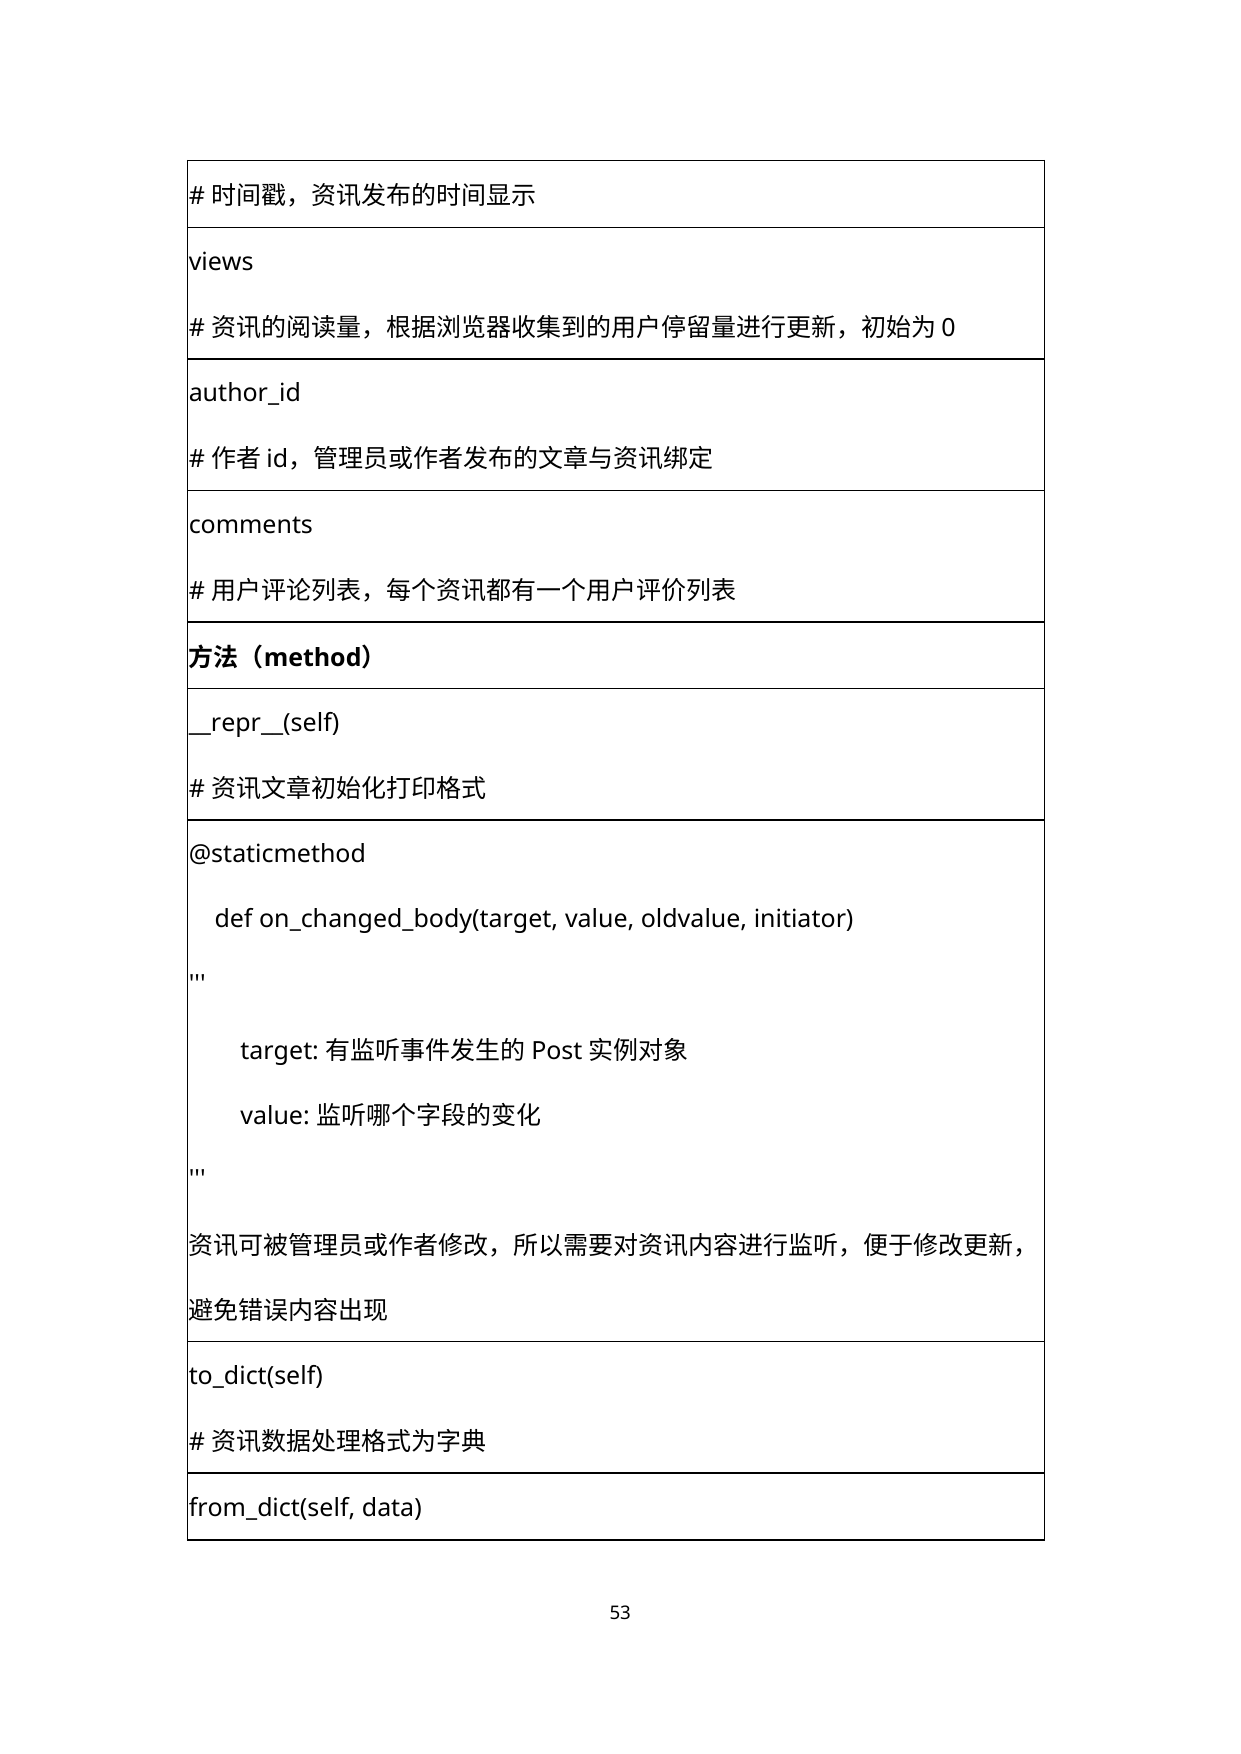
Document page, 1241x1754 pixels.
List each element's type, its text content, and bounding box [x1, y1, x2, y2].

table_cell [188, 1474, 1044, 1539]
table_cell author_id # 作者id，管理员或作者发布的文章与资讯绑定 [188, 360, 1044, 489]
table_cell comments # 用户评论列表，每个资讯都有一个用户评价列表 [188, 491, 1044, 621]
table_cell to_dict(self) # 资讯数据处理格式为字典 [188, 1342, 1044, 1472]
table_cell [188, 161, 1044, 226]
table_cell views # 资讯的阅读量，根据浏览器收集到的用户停留量进行更新，初始为0 [188, 228, 1044, 358]
table_cell __repr__(self) # 资讯文章初始化打印格式 [188, 689, 1044, 819]
table_cell 方法（method） [188, 623, 1044, 688]
table_cell @staticmethod def on_changed_body(target, value, oldvalue, initiator) ''' target: 有监听事件发生的 Post 实例对象 value: 监听哪个字段的变化 ''' 资讯可被管理员或作者修改，所以需要对资讯内容进行监听，便于修改更新，避免错误内容出现 [188, 821, 1044, 1341]
